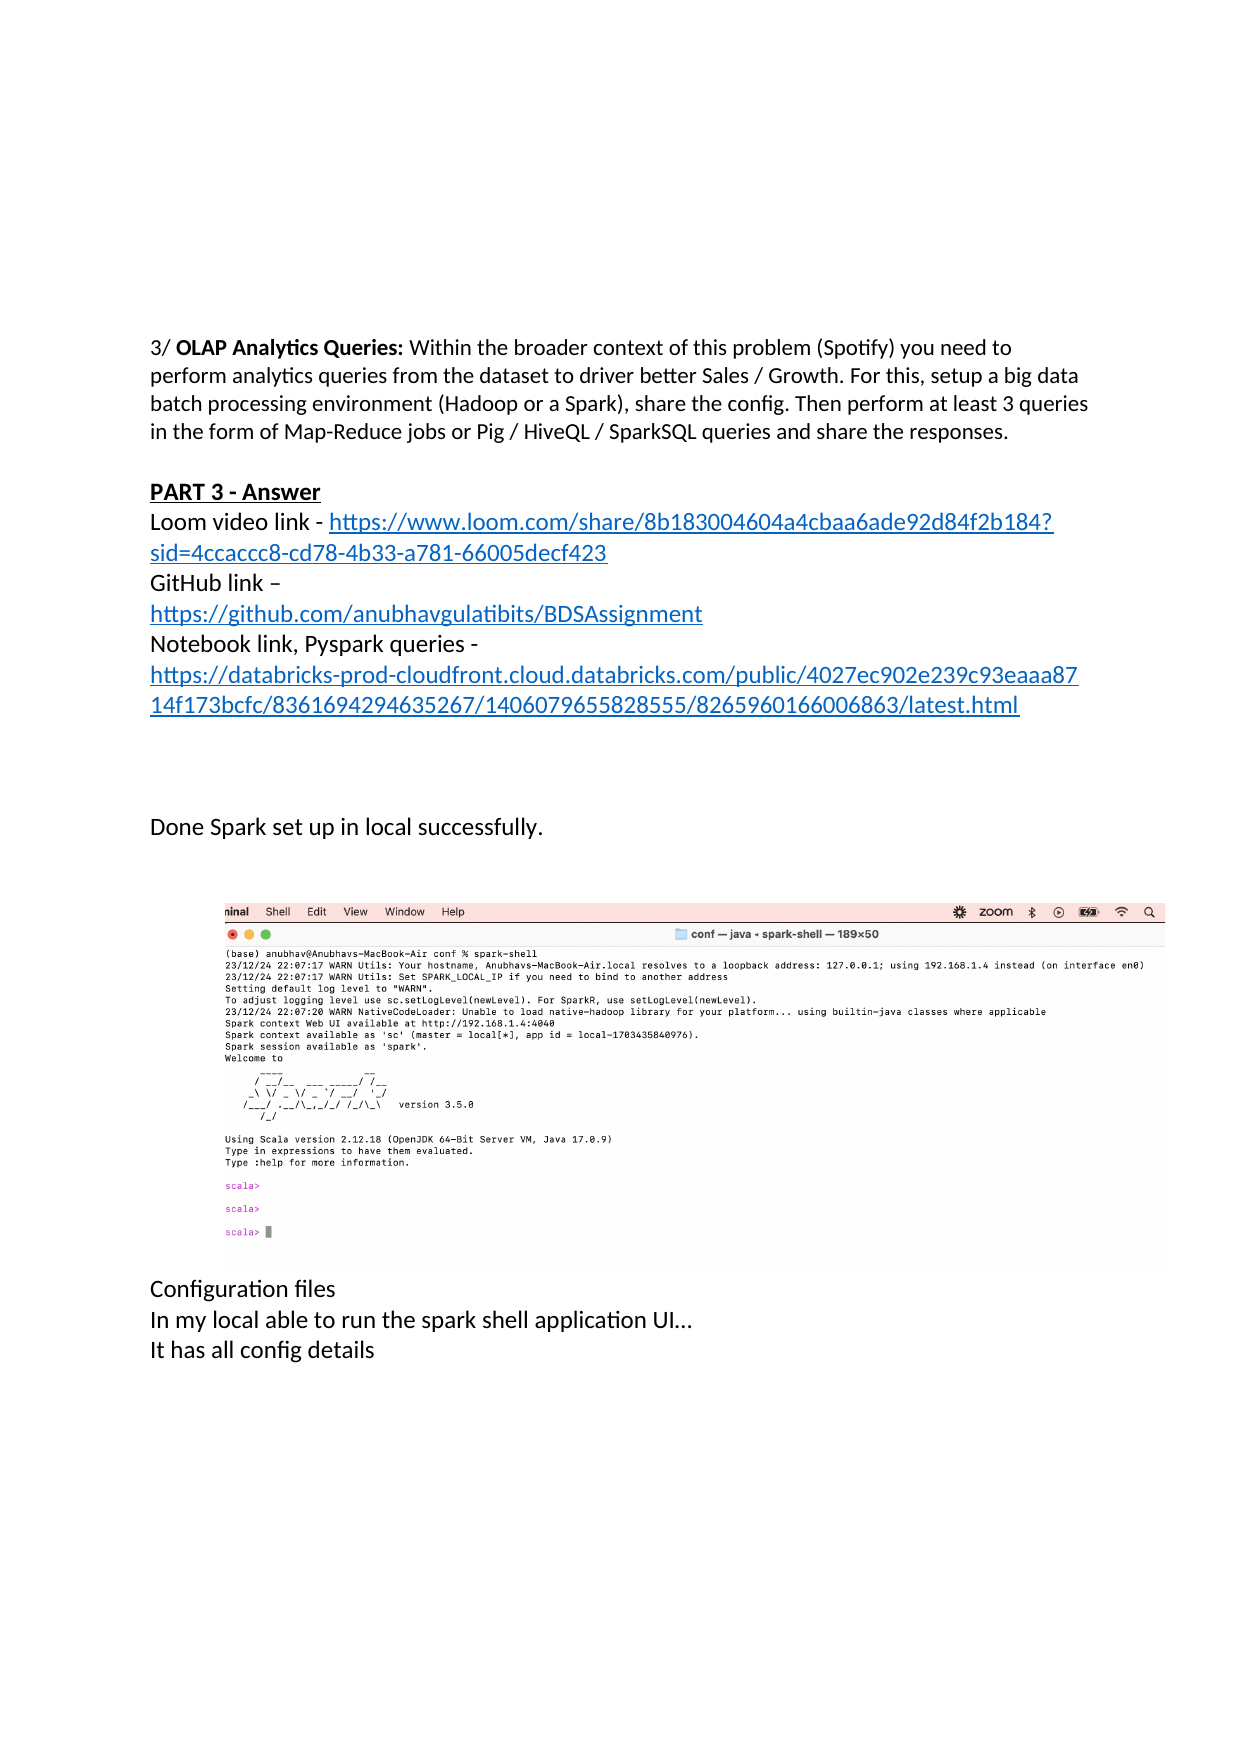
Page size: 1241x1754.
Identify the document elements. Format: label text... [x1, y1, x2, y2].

text Loom video link - https://www.loom.com/share/8b183004604a4cbaa6ade92d84f2b184?sid=4ccaccc8-cd78-4b33-a781-66005decf423 [150, 506, 1090, 567]
text PART 3 - Answer [150, 476, 1090, 506]
picture [225, 903, 1166, 1274]
text In my local able to run the spark shell application UI… [150, 1304, 1090, 1335]
text Done Spark set up in local successfully. [150, 811, 1090, 842]
text Notebook link, Pyspark queries - https://databricks-prod-cloudfront.cloud.databricks.com/public/4027ec902e239c93eaaa8714f173bcfc/8361694294635267/1406079655828555/8265960166006863/latest.html [150, 628, 1090, 720]
text 3/ OLAP Analytics Queries: Within the broader context of this problem (Spotify) you need to perform analytics queries from the dataset to driver better Sales / Growth. For this, setup a big data batch processing environment (Hadoop or a Spark), share the config. Then perform at least 3 queries in the form of Map-Reduce jobs or Pig / HiveQL / SparkSQL queries and share the responses. [150, 333, 1090, 445]
text https://github.com/anubhavgulatibits/BDSAssignment [150, 598, 1090, 628]
text GitHub link – [150, 567, 1090, 598]
text Configuration files [150, 1274, 1090, 1304]
text It has all config details [150, 1335, 1090, 1365]
